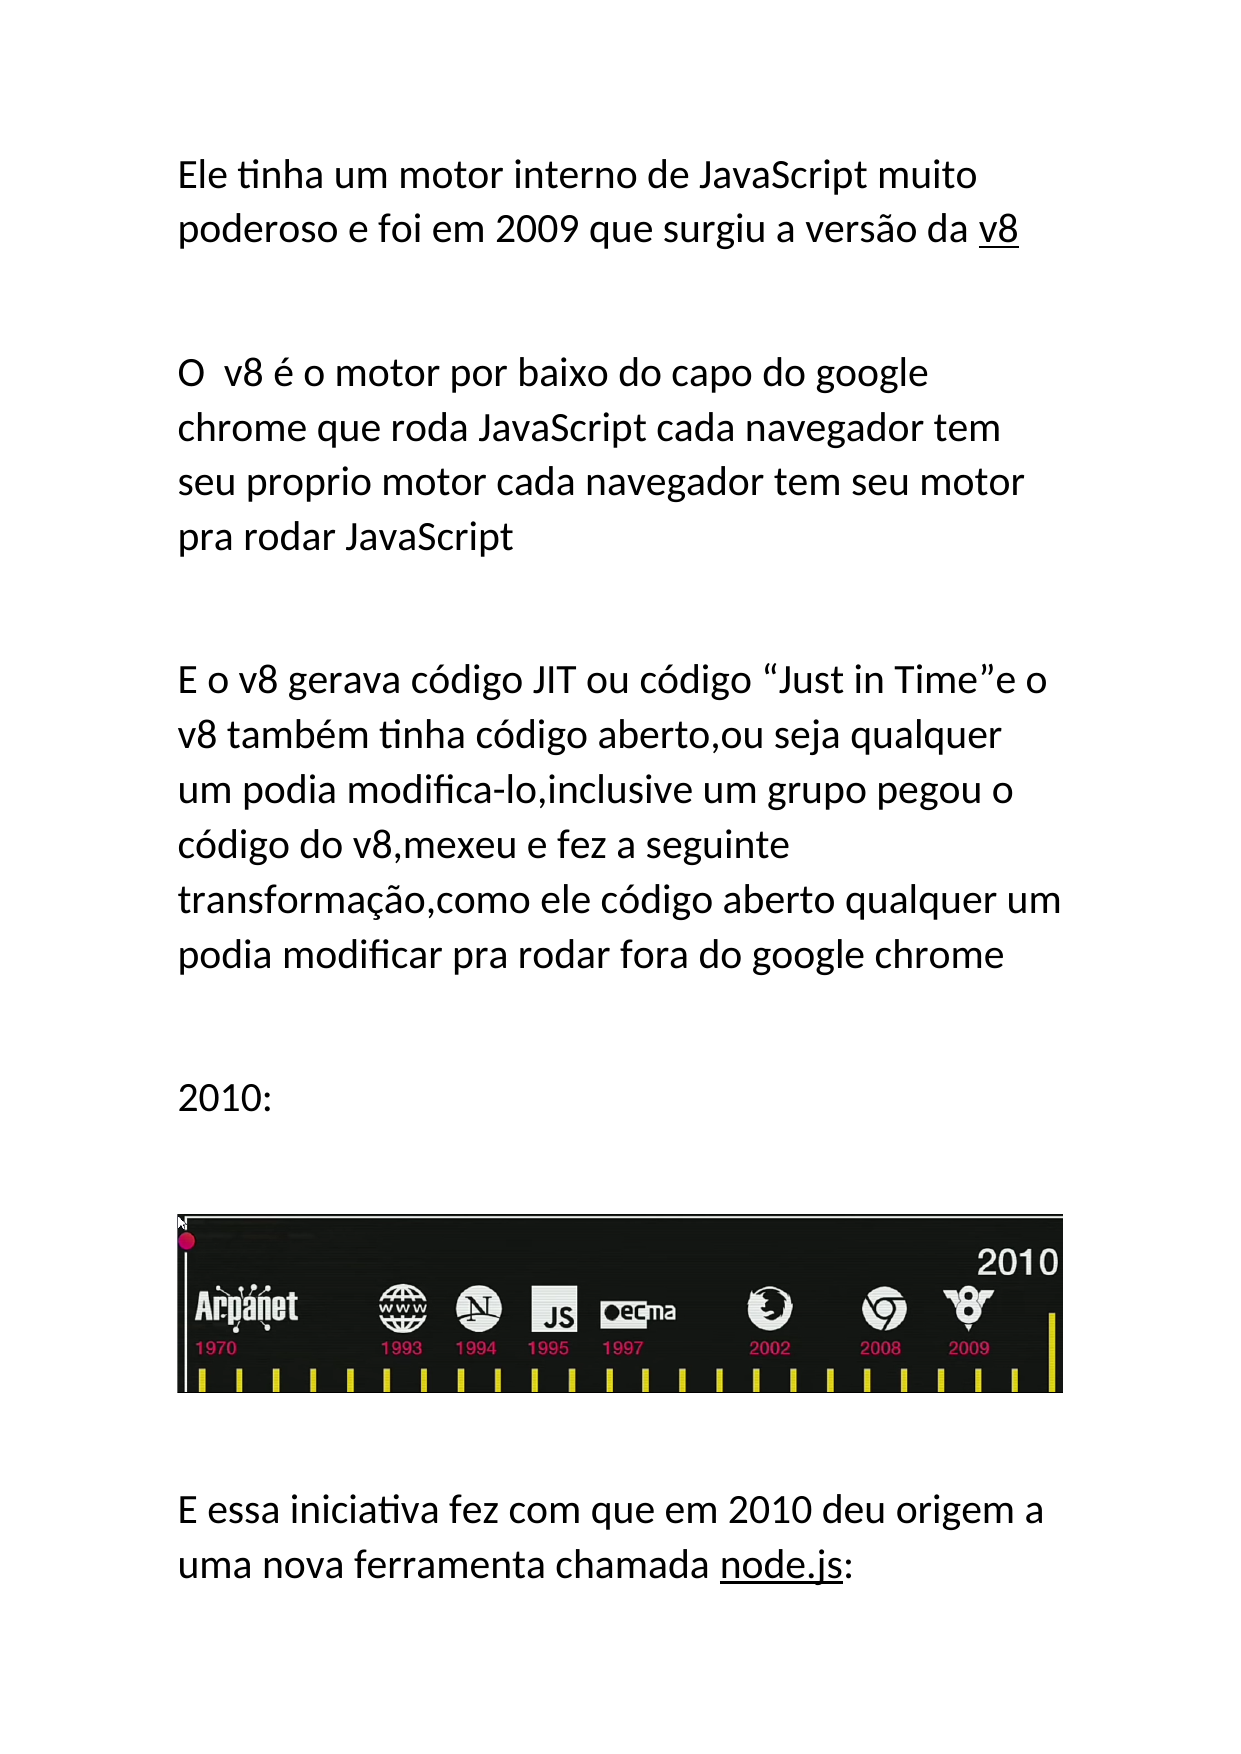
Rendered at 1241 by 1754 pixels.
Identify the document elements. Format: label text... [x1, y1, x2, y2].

text E essa iniciativa fez com que em 2010 deu origem a uma nova ferramenta chamada node.js: [177, 1483, 1063, 1589]
text Ele tinha um motor interno de JavaScript muito poderoso e foi em 2009 que surgiu a versão da v8 [177, 148, 1063, 253]
picture [177, 1214, 1063, 1393]
text 2010: [177, 1071, 1063, 1122]
text E o v8 gerava código JIT ou código “Just in Time”e o v8 também tinha código aberto,ou seja qualquer um podia modifica-lo,inclusive um grupo pegou o código do v8,mexeu e fez a seguinte transformação,como ele código aberto qualquer um podia modificar pra rodar fora do google chrome [177, 653, 1063, 979]
text O v8 é o motor por baixo do capo do google chrome que roda JavaScript cada navegador tem seu proprio motor cada navegador tem seu motor pra rodar JavaScript [177, 346, 1063, 561]
